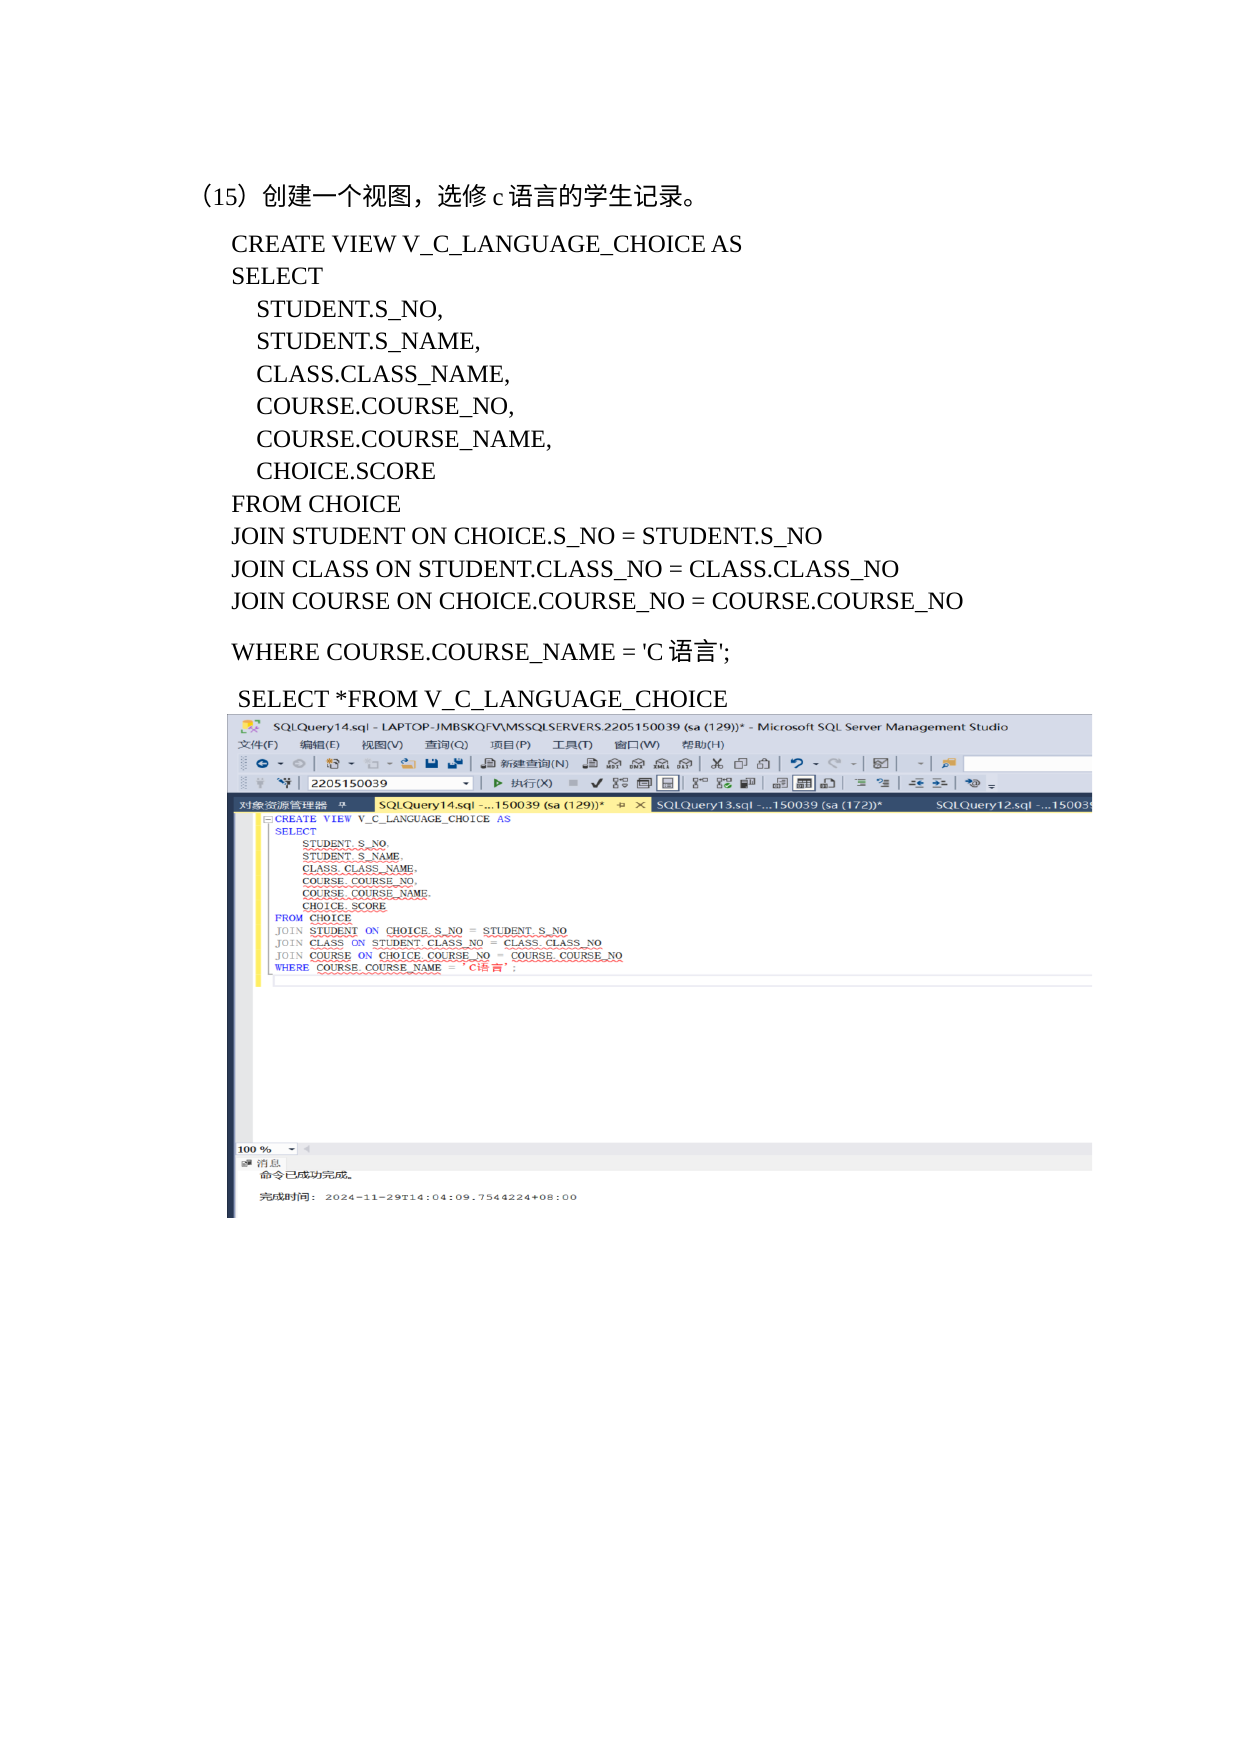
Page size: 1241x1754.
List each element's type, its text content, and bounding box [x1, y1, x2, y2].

text CHOICE.SCORE [187, 454, 1053, 487]
text JOIN CLASS ON STUDENT.CLASS_NO = CLASS.CLASS_NO [187, 552, 1053, 584]
text JOIN COURSE ON CHOICE.COURSE_NO = COURSE.COURSE_NO [187, 584, 1053, 617]
text JOIN STUDENT ON CHOICE.S_NO = STUDENT.S_NO [187, 519, 1053, 552]
text COURSE.COURSE_NAME, [187, 422, 1053, 454]
text SELECT [187, 259, 1053, 292]
list 创建一个视图，选修c语言的学生记录。 [187, 162, 1053, 227]
text WHERE COURSE.COURSE_NAME = 'C语言'; [187, 617, 1053, 682]
text SELECT *FROM V_C_LANGUAGE_CHOICE [187, 682, 1053, 714]
text FROM CHOICE [187, 487, 1053, 519]
text STUDENT.S_NO, [187, 292, 1053, 324]
picture [227, 714, 1093, 1218]
text COURSE.COURSE_NO, [187, 389, 1053, 422]
text STUDENT.S_NAME, [187, 324, 1053, 357]
text CLASS.CLASS_NAME, [187, 357, 1053, 389]
text CREATE VIEW V_C_LANGUAGE_CHOICE AS [187, 227, 1053, 259]
